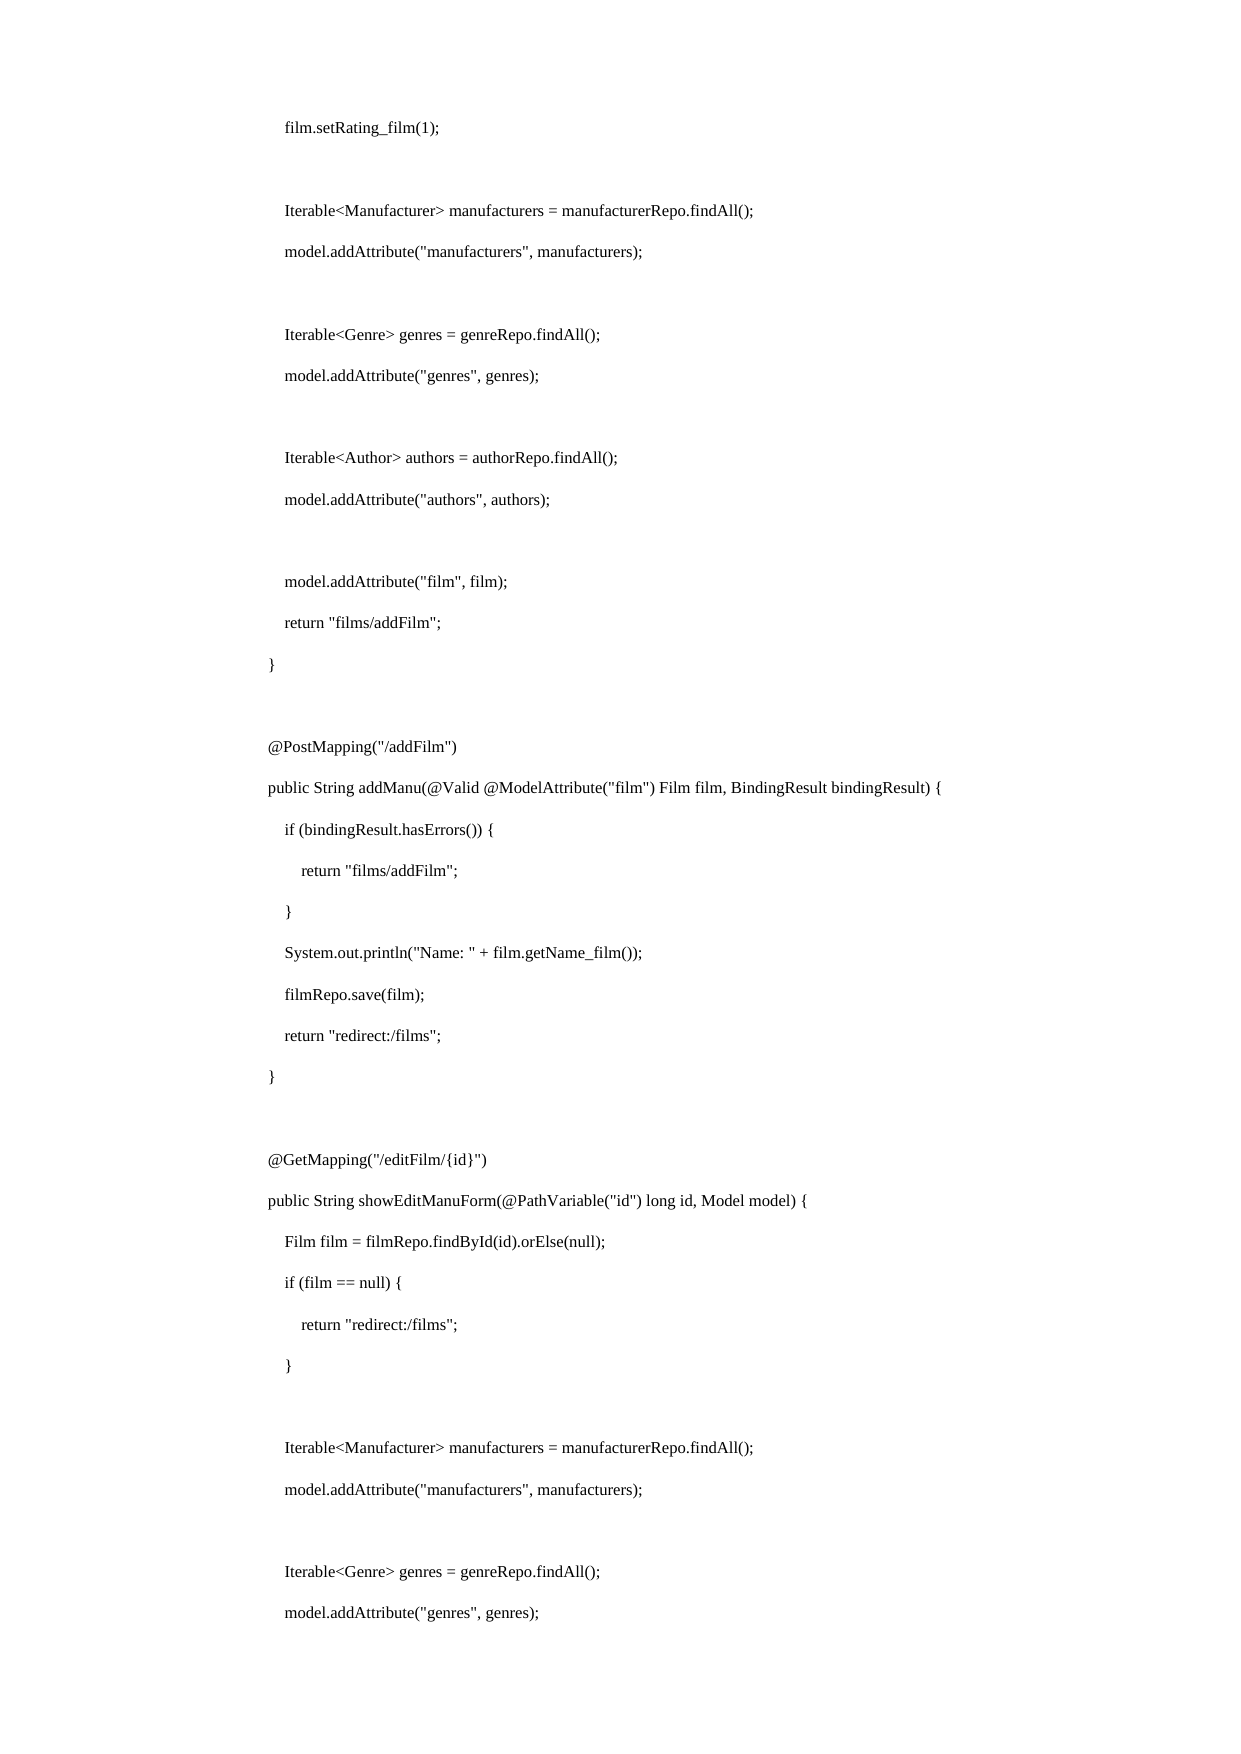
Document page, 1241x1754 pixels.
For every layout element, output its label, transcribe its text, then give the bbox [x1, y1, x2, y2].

text } [177, 654, 1152, 673]
text filmRepo.save(film); [177, 984, 1152, 1003]
text @GetMapping("/editFilm/{id}") [177, 1149, 1152, 1168]
text Iterable<Author> authors = authorRepo.findAll(); [177, 448, 1152, 467]
text @PostMapping("/addFilm") [177, 737, 1152, 756]
text model.addAttribute("genres", genres); [177, 1603, 1152, 1622]
text Iterable<Manufacturer> manufacturers = manufacturerRepo.findAll(); [177, 1438, 1152, 1457]
text film.setRating_film(1); [177, 118, 1152, 137]
text if (film == null) { [177, 1273, 1152, 1292]
text } [177, 1356, 1152, 1375]
text Iterable<Manufacturer> manufacturers = manufacturerRepo.findAll(); [177, 201, 1152, 220]
text if (bindingResult.hasErrors()) { [177, 819, 1152, 838]
text Film film = filmRepo.findById(id).orElse(null); [177, 1232, 1152, 1251]
text return "films/addFilm"; [177, 861, 1152, 880]
text model.addAttribute("film", film); [177, 572, 1152, 591]
text Iterable<Genre> genres = genreRepo.findAll(); [177, 324, 1152, 343]
text public String addManu(@Valid @ModelAttribute("film") Film film, BindingResult bindingResult) { [177, 778, 1152, 797]
text model.addAttribute("authors", authors); [177, 489, 1152, 508]
text return "films/addFilm"; [177, 613, 1152, 632]
text model.addAttribute("genres", genres); [177, 366, 1152, 385]
text System.out.println("Name: " + film.getName_film()); [177, 943, 1152, 962]
text } [177, 902, 1152, 921]
text } [177, 1067, 1152, 1086]
text public String showEditManuForm(@PathVariable("id") long id, Model model) { [177, 1191, 1152, 1210]
text model.addAttribute("manufacturers", manufacturers); [177, 242, 1152, 261]
text return "redirect:/films"; [177, 1026, 1152, 1045]
text model.addAttribute("manufacturers", manufacturers); [177, 1479, 1152, 1498]
text Iterable<Genre> genres = genreRepo.findAll(); [177, 1562, 1152, 1581]
text return "redirect:/films"; [177, 1314, 1152, 1333]
